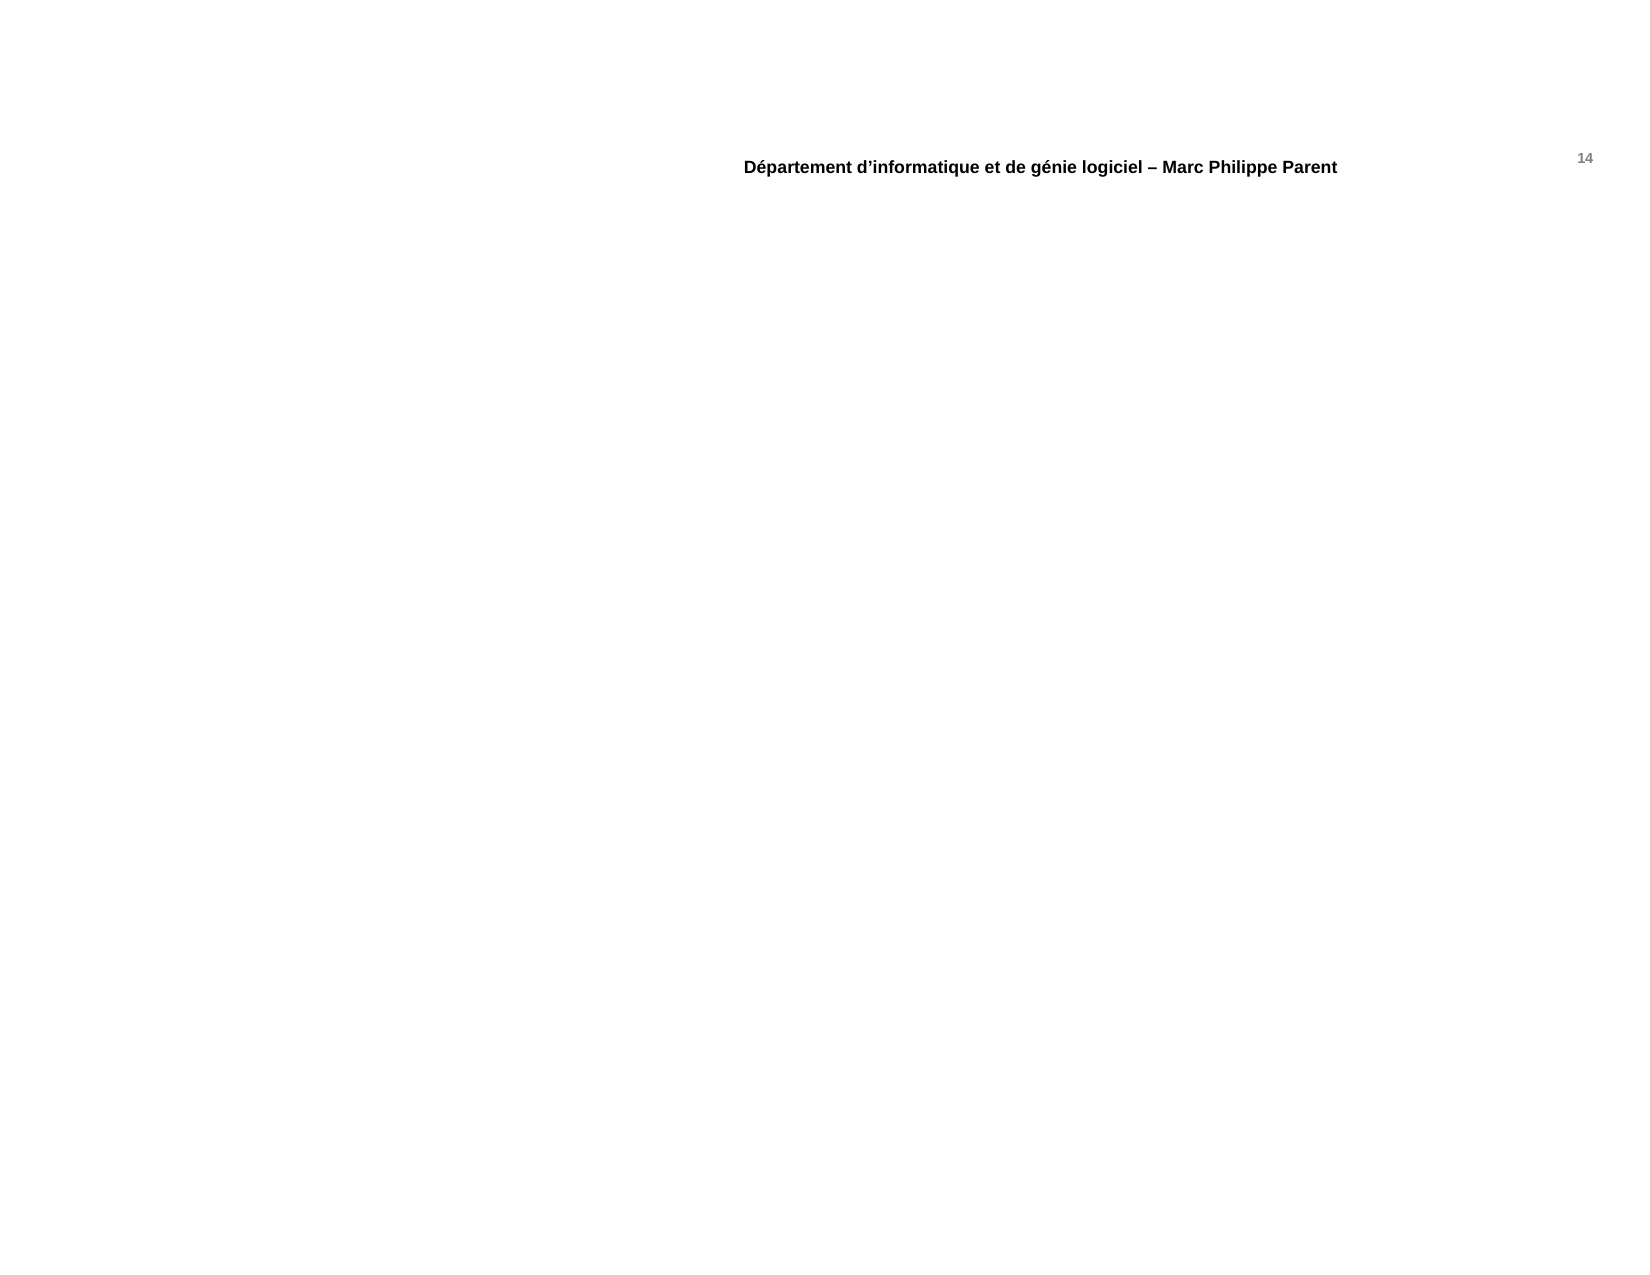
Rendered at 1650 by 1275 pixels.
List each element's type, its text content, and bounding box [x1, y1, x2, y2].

text Département d’informatique et de génie logiciel – Marc Philippe Parent 14 [744, 150, 1598, 179]
